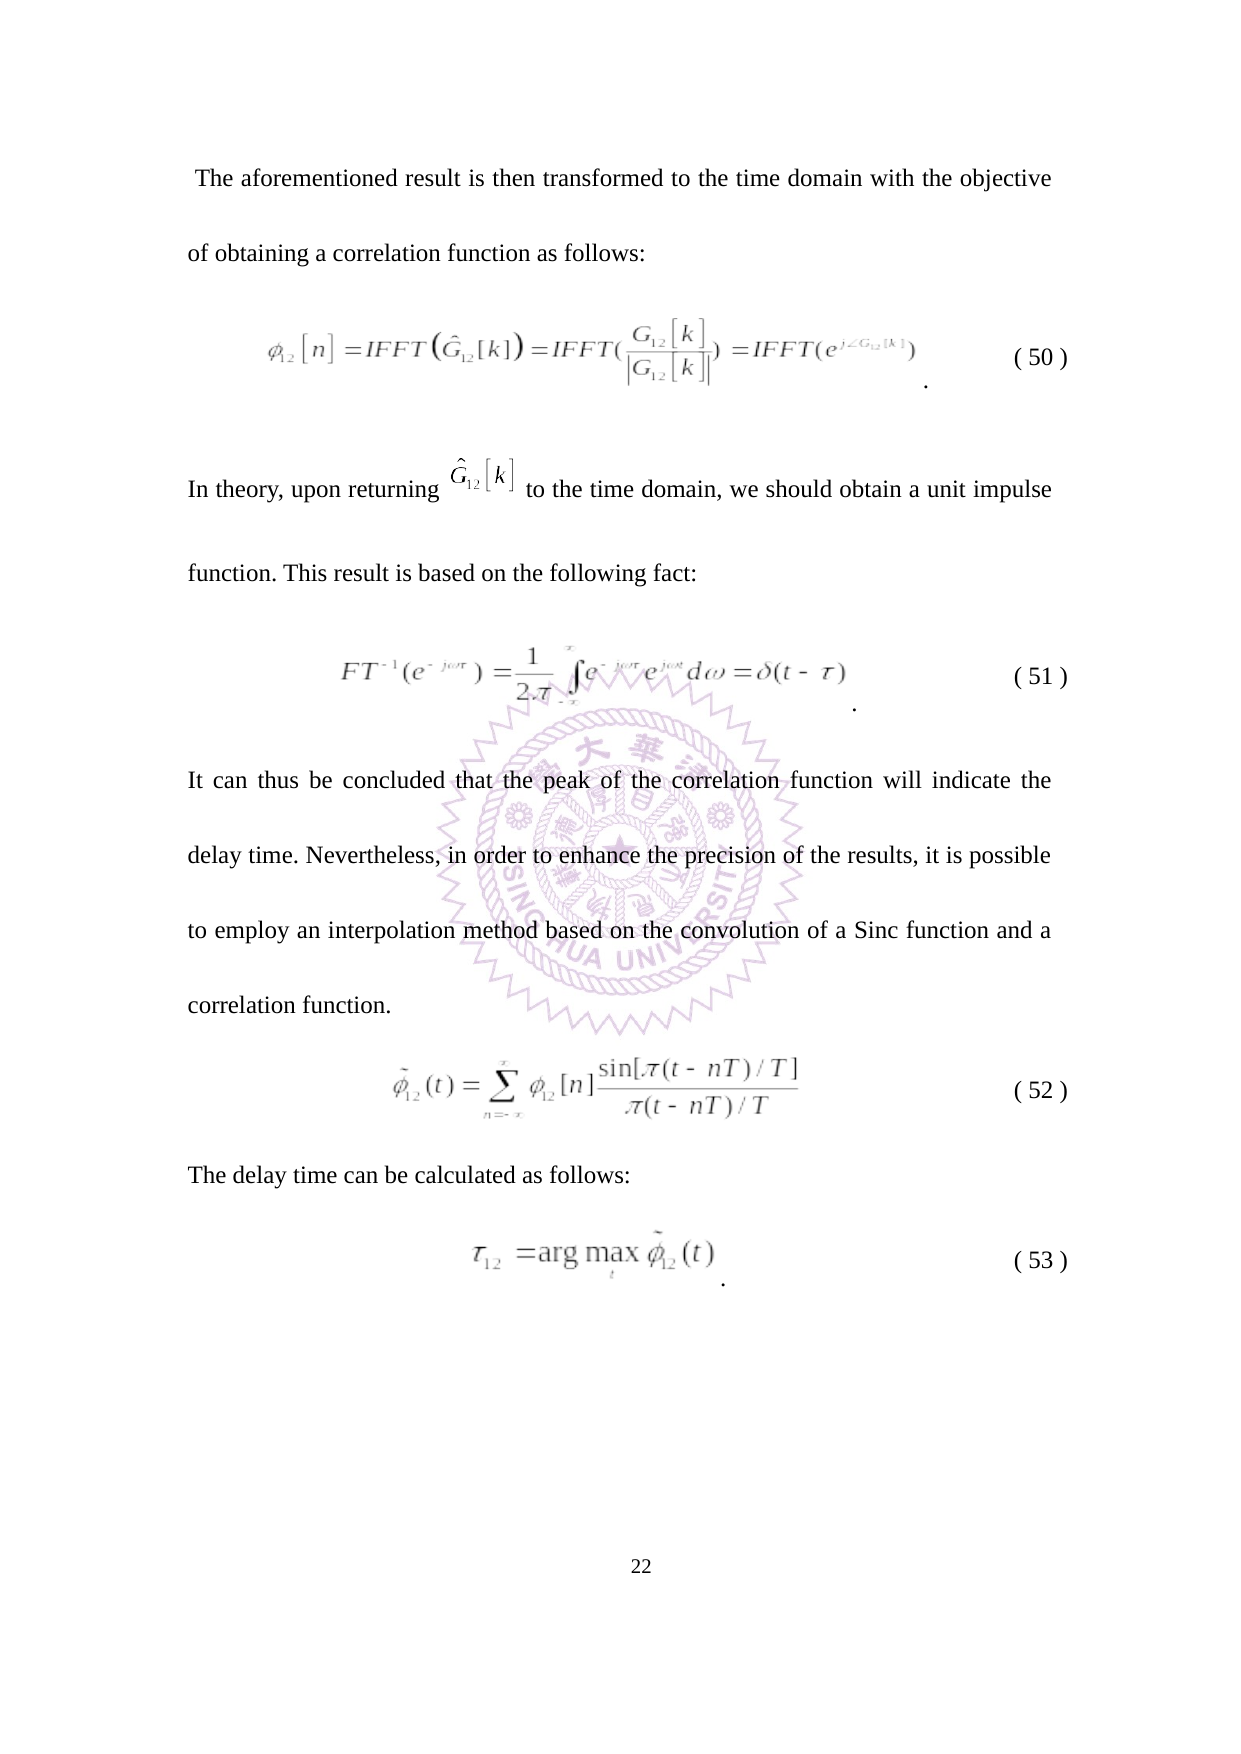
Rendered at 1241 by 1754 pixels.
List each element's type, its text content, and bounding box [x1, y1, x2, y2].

text The aforementioned result is then transformed to the time domain with the objective of obtaining a correlation function as follows: [187, 158, 1053, 271]
table_header ( 52 ) [994, 1052, 1087, 1156]
text In theory, upon returning to the time domain, we should obtain a unit impulse function. This result is based on the following fact: [187, 441, 1053, 591]
table_header ( 53 ) [994, 1222, 1087, 1326]
table_header . [199, 620, 994, 761]
text It can thus be concluded that the peak of the correlation function will indicate the delay time. Nevertheless, in order to enhance the precision of the results, it is possible to employ an interpolation method based on the convolution of a Sinc function and a correlation function. [187, 761, 1053, 1023]
table_header . [199, 1222, 994, 1326]
table_header ( 50 ) [994, 300, 1087, 441]
table_header . [199, 300, 994, 441]
picture [423, 1023, 817, 1046]
table_header ( 51 ) [994, 620, 1087, 761]
table_header [199, 1052, 994, 1156]
text The delay time can be calculated as follows: [187, 1156, 1053, 1193]
